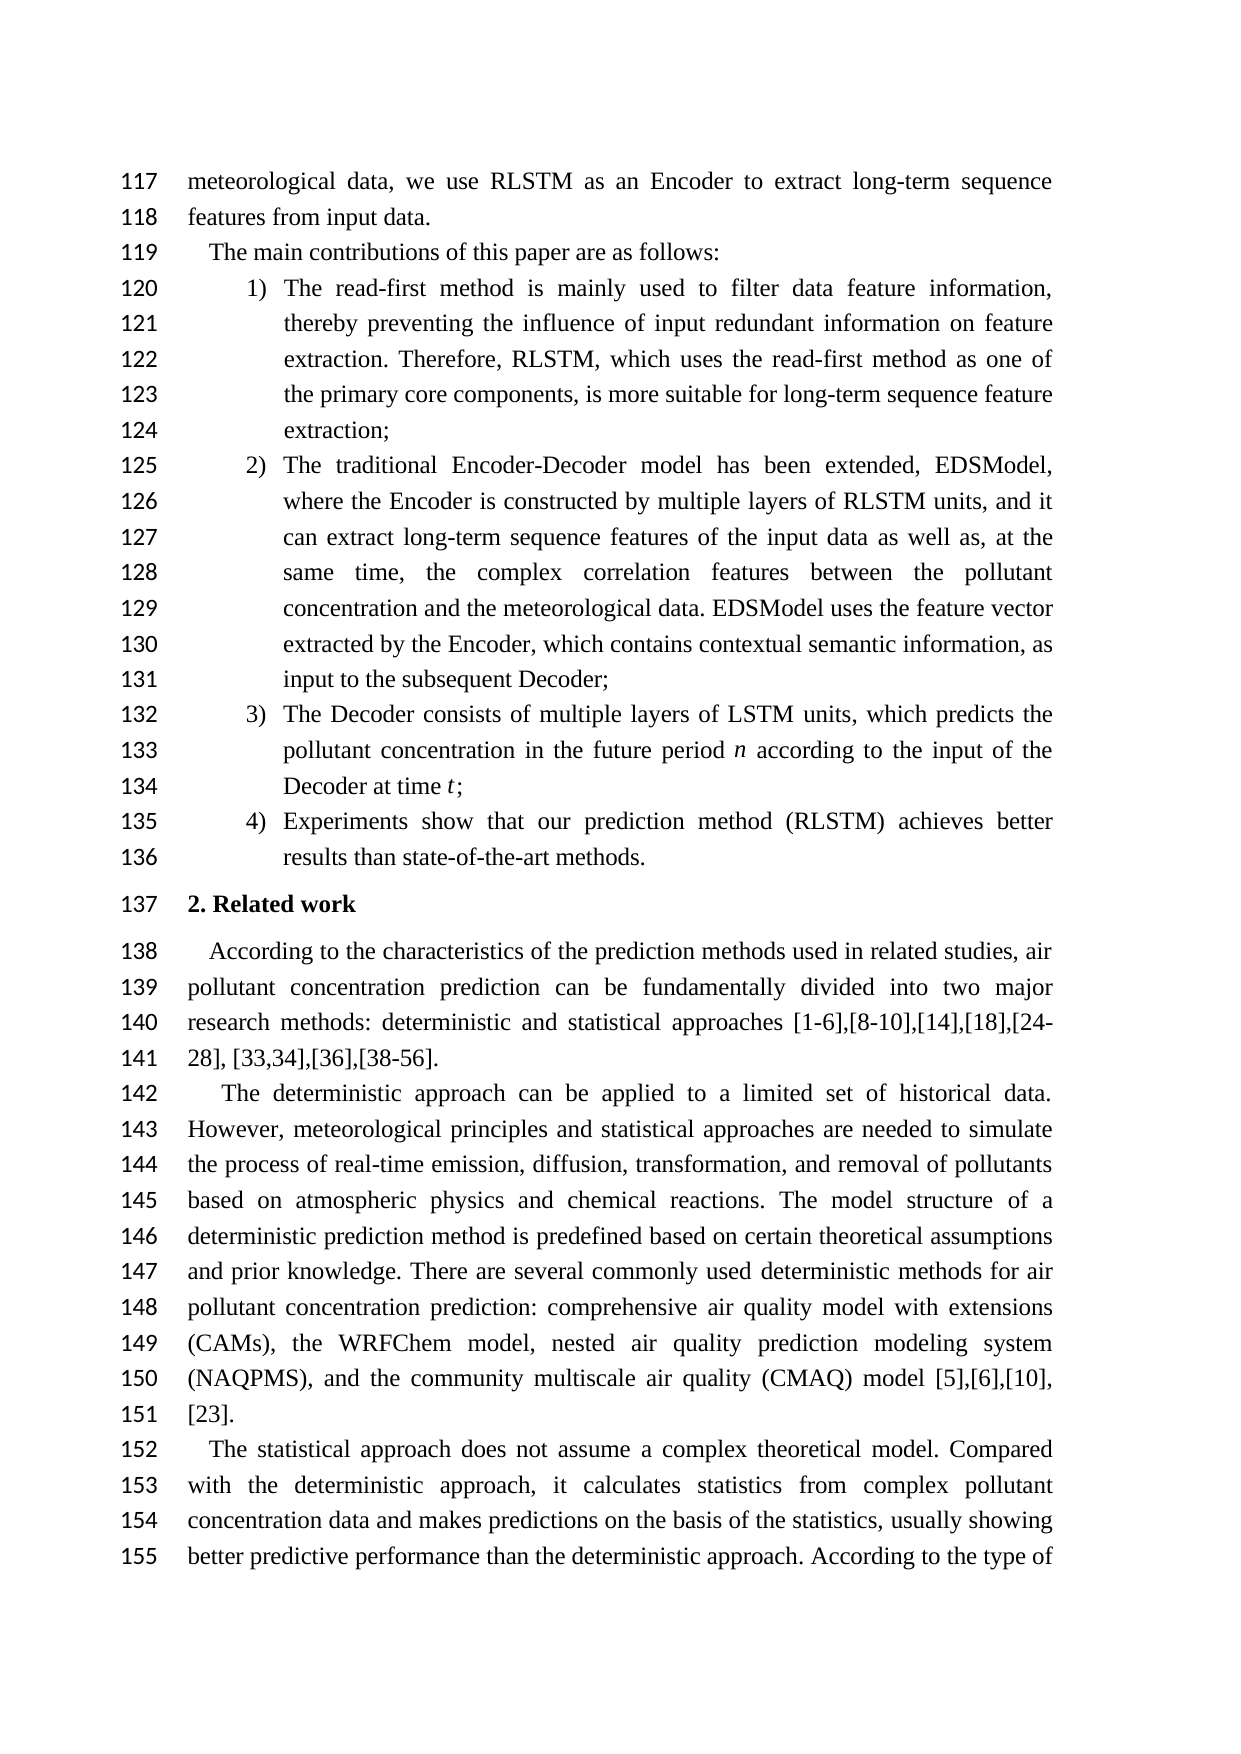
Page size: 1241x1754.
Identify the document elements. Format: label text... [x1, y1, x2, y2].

text According to the characteristics of the prediction methods used in related studies, air pollutant concentration prediction can be fundamentally divided into two major research methods: deterministic and statistical approaches [1-6],[8-10],[14],[18],[24-28], [33,34],[36],[38-56]. [187, 933, 1053, 1074]
list The read-first method is mainly used to filter data feature information, thereby preventing the influence of input redundant information on feature extraction. Therefore, RLSTM, which uses the read-first method as one of the primary core components, is more suitable for long-term sequence feature extraction; [246, 270, 1053, 447]
list The Decoder consists of multiple layers of LSTM units, which predicts the pollutant concentration in the future period according to the input of the Decoder at time ; [246, 697, 1053, 802]
text The deterministic approach can be applied to a limited set of historical data. However, meteorological principles and statistical approaches are needed to simulate the process of real-time emission, diffusion, transformation, and removal of pollutants based on atmospheric physics and chemical reactions. The model structure of a deterministic prediction method is predefined based on certain theoretical assumptions and prior knowledge. There are several commonly used deterministic methods for air pollutant concentration prediction: comprehensive air quality model with extensions (CAMs), the WRFChem model, nested air quality prediction modeling system (NAQPMS), and the community multiscale air quality (CMAQ) model [5],[6],[10],[23]. [187, 1076, 1053, 1430]
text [187, 164, 1053, 233]
list The traditional Encoder-Decoder model has been extended, EDSModel, where the Encoder is constructed by multiple layers of RLSTM units, and it can extract long-term sequence features of the input data as well as, at the same time, the complex correlation features between the pollutant concentration and the meteorological data. EDSModel uses the feature vector extracted by the Encoder, which contains contextual semantic information, as input to the subsequent Decoder; [246, 448, 1053, 696]
text 2. Related work [187, 887, 1053, 921]
text The main contributions of this paper are as follows: [187, 235, 1053, 269]
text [187, 1432, 1053, 1572]
list Experiments show that our prediction method (RLSTM) achieves better results than state-of-the-art methods. [246, 803, 1053, 873]
